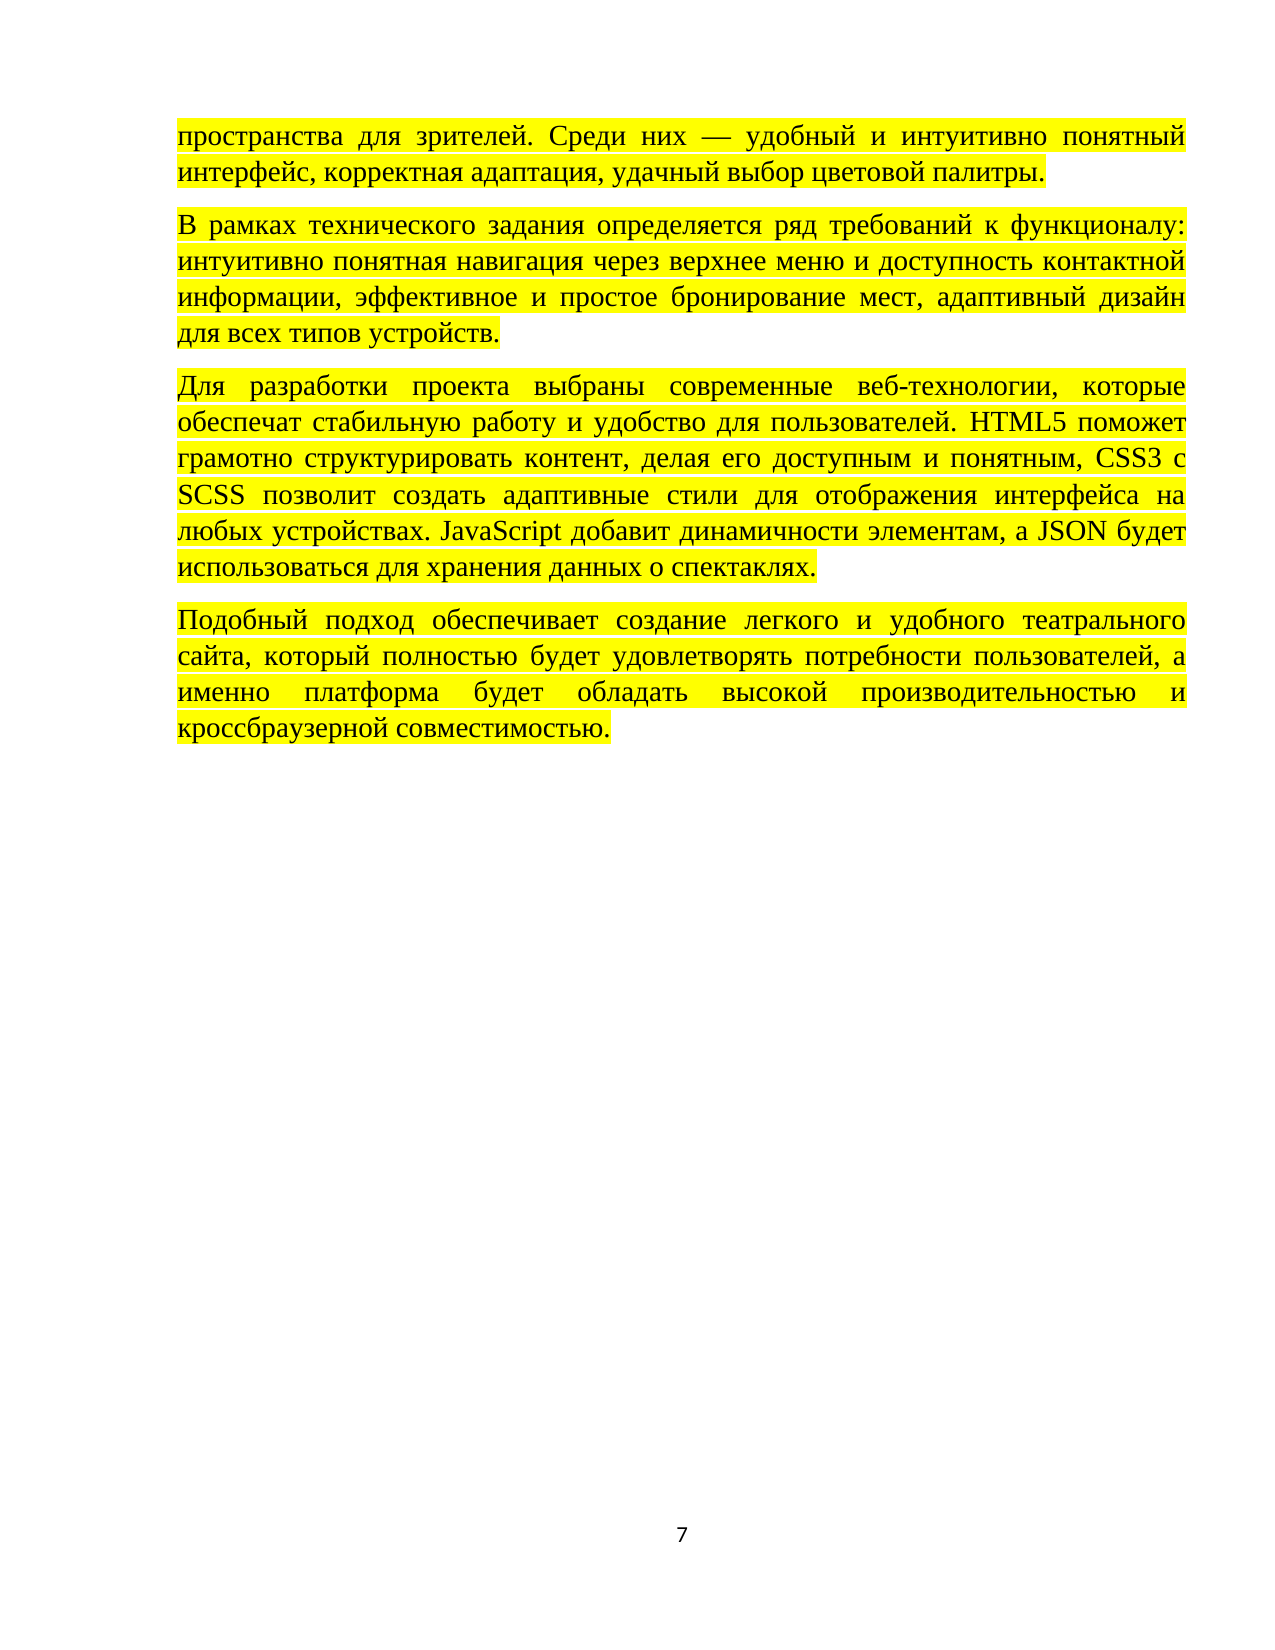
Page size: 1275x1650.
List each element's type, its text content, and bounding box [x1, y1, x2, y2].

text В рамках технического задания определяется ряд требований к функционалу: интуитивно понятная навигация через верхнее меню и доступность контактной информации, эффективное и простое бронирование мест, адаптивный дизайн для всех типов устройств. [177, 313, 1186, 349]
text Подобный подход обеспечивает создание легкого и удобного театрального сайта, который полностью будет удовлетворять потребности пользователей, а именно платформа будет обладать высокой производительностью и кроссбраузерной совместимостью. [177, 708, 1186, 744]
text Для разработки проекта выбраны современные веб-технологии, которые обеспечат стабильную работу и удобство для пользователей. HTML5 поможет грамотно структурировать контент, делая его доступным и понятным, CSS3 с SCSS позволит создать адаптивные стили для отображения интерфейса на любых устройствах. JavaScript добавит динамичности элементам, а JSON будет использоваться для хранения данных о спектаклях. [177, 546, 1186, 583]
text Постановка задачи включает комплексный анализ существующих театральных сайтов, а также четкие технические требования. Исследование таких сайтов как: Брестский Академический театр драмы и Большого театра Беларуси способствовало определению ключевых элементов успешного онлайн-пространства для зрителей. Среди них — удобный и интуитивно понятный интерфейс, корректная адаптация, удачный выбор цветовой палитры. [177, 152, 1186, 188]
